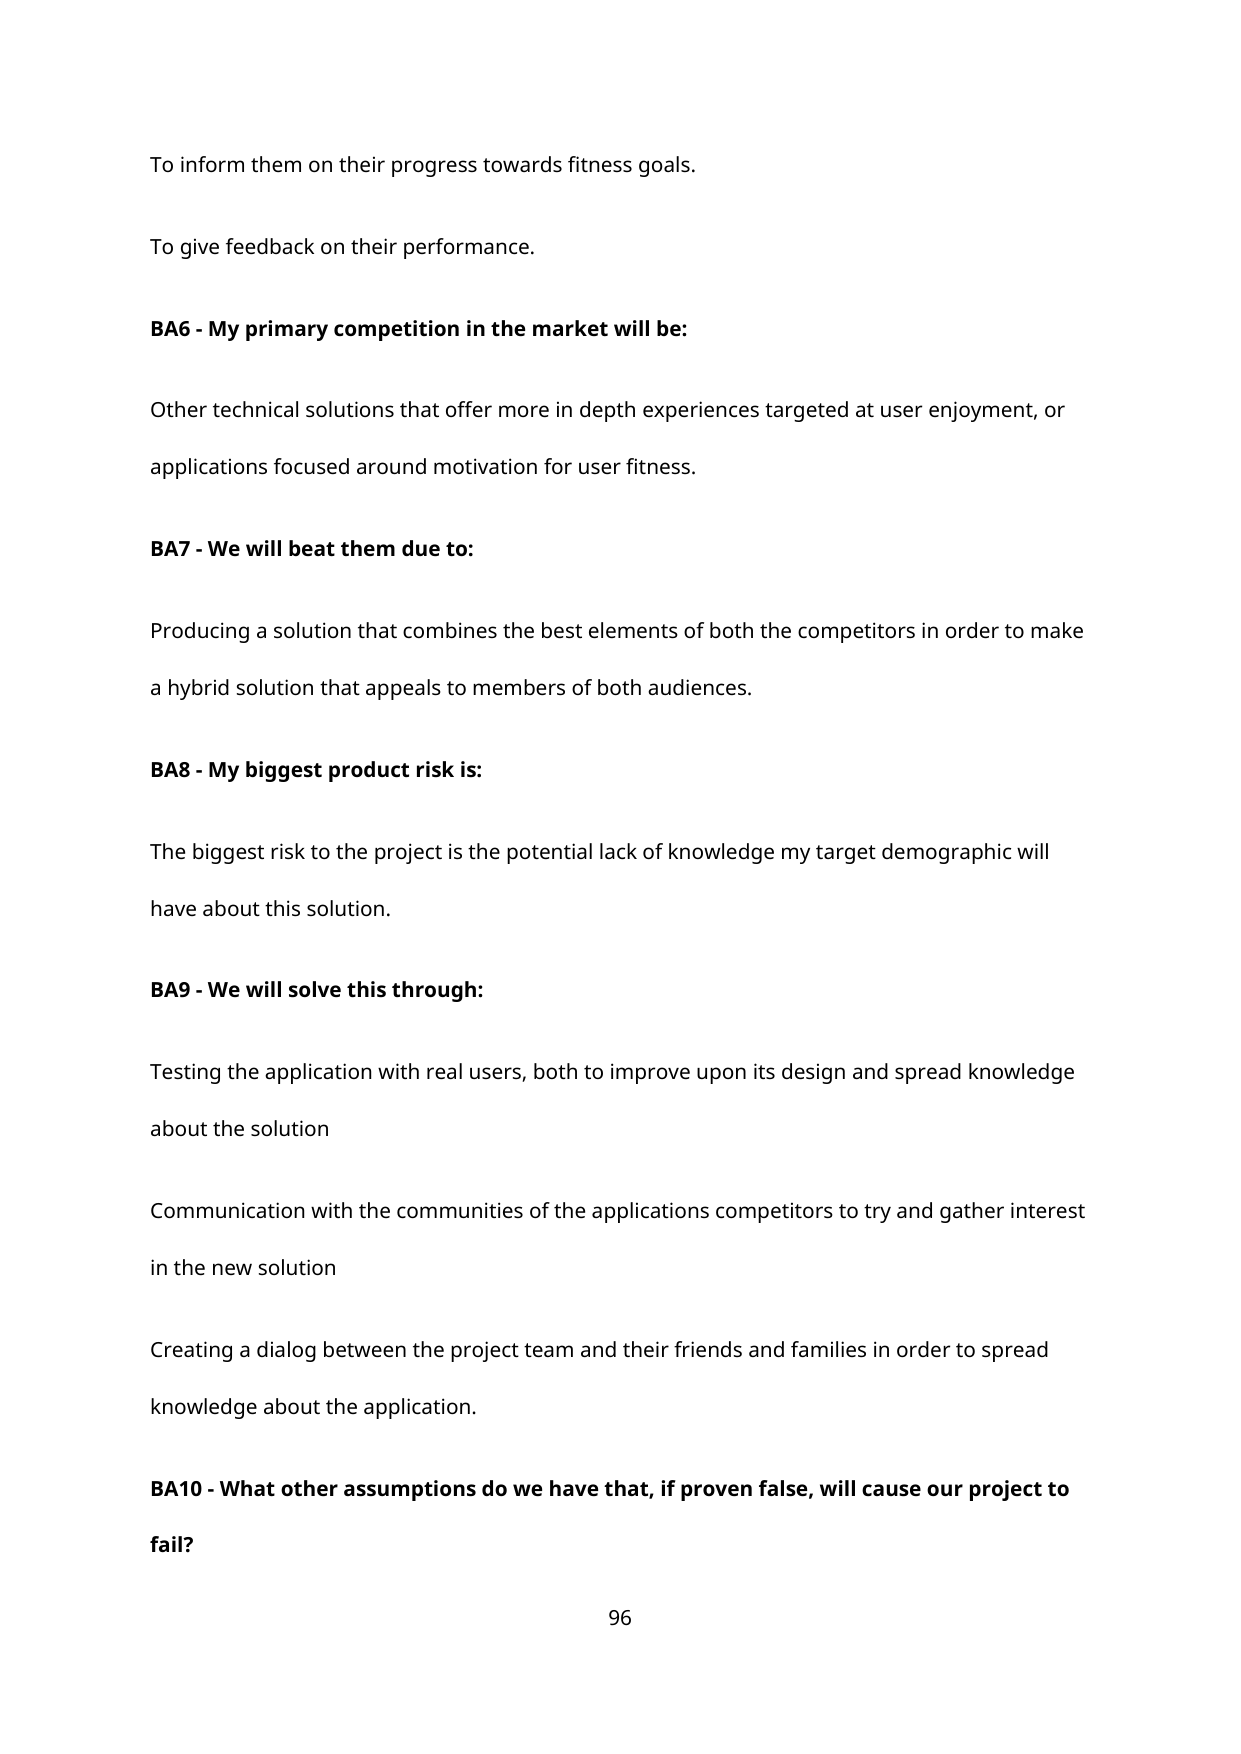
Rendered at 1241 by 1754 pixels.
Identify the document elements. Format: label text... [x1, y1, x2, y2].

text BA9 - We will solve this through: [150, 976, 1090, 1004]
text To inform them on their progress towards fitness goals. [150, 150, 1090, 178]
text To give feedback on their performance. [150, 232, 1090, 260]
text Testing the application with real users, both to improve upon its design and spread knowledge about the solution [150, 1057, 1090, 1143]
text The biggest risk to the project is the potential lack of knowledge my target demographic will have about this solution. [150, 837, 1090, 922]
text Other technical solutions that offer more in depth experiences targeted at user enjoyment, or applications focused around motivation for user fitness. [150, 396, 1090, 481]
text BA8 - My biggest product risk is: [150, 755, 1090, 783]
text BA10 - What other assumptions do we have that, if proven false, will cause our project to fail? [150, 1474, 1090, 1559]
text Creating a dialog between the project team and their friends and families in order to spread knowledge about the application. [150, 1335, 1090, 1420]
text BA7 - We will beat them due to: [150, 534, 1090, 563]
text BA6 - My primary competition in the market will be: [150, 314, 1090, 342]
text Communication with the communities of the applications competitors to try and gather interest in the new solution [150, 1196, 1090, 1282]
text Producing a solution that combines the best elements of both the competitors in order to make a hybrid solution that appeals to members of both audiences. [150, 616, 1090, 702]
